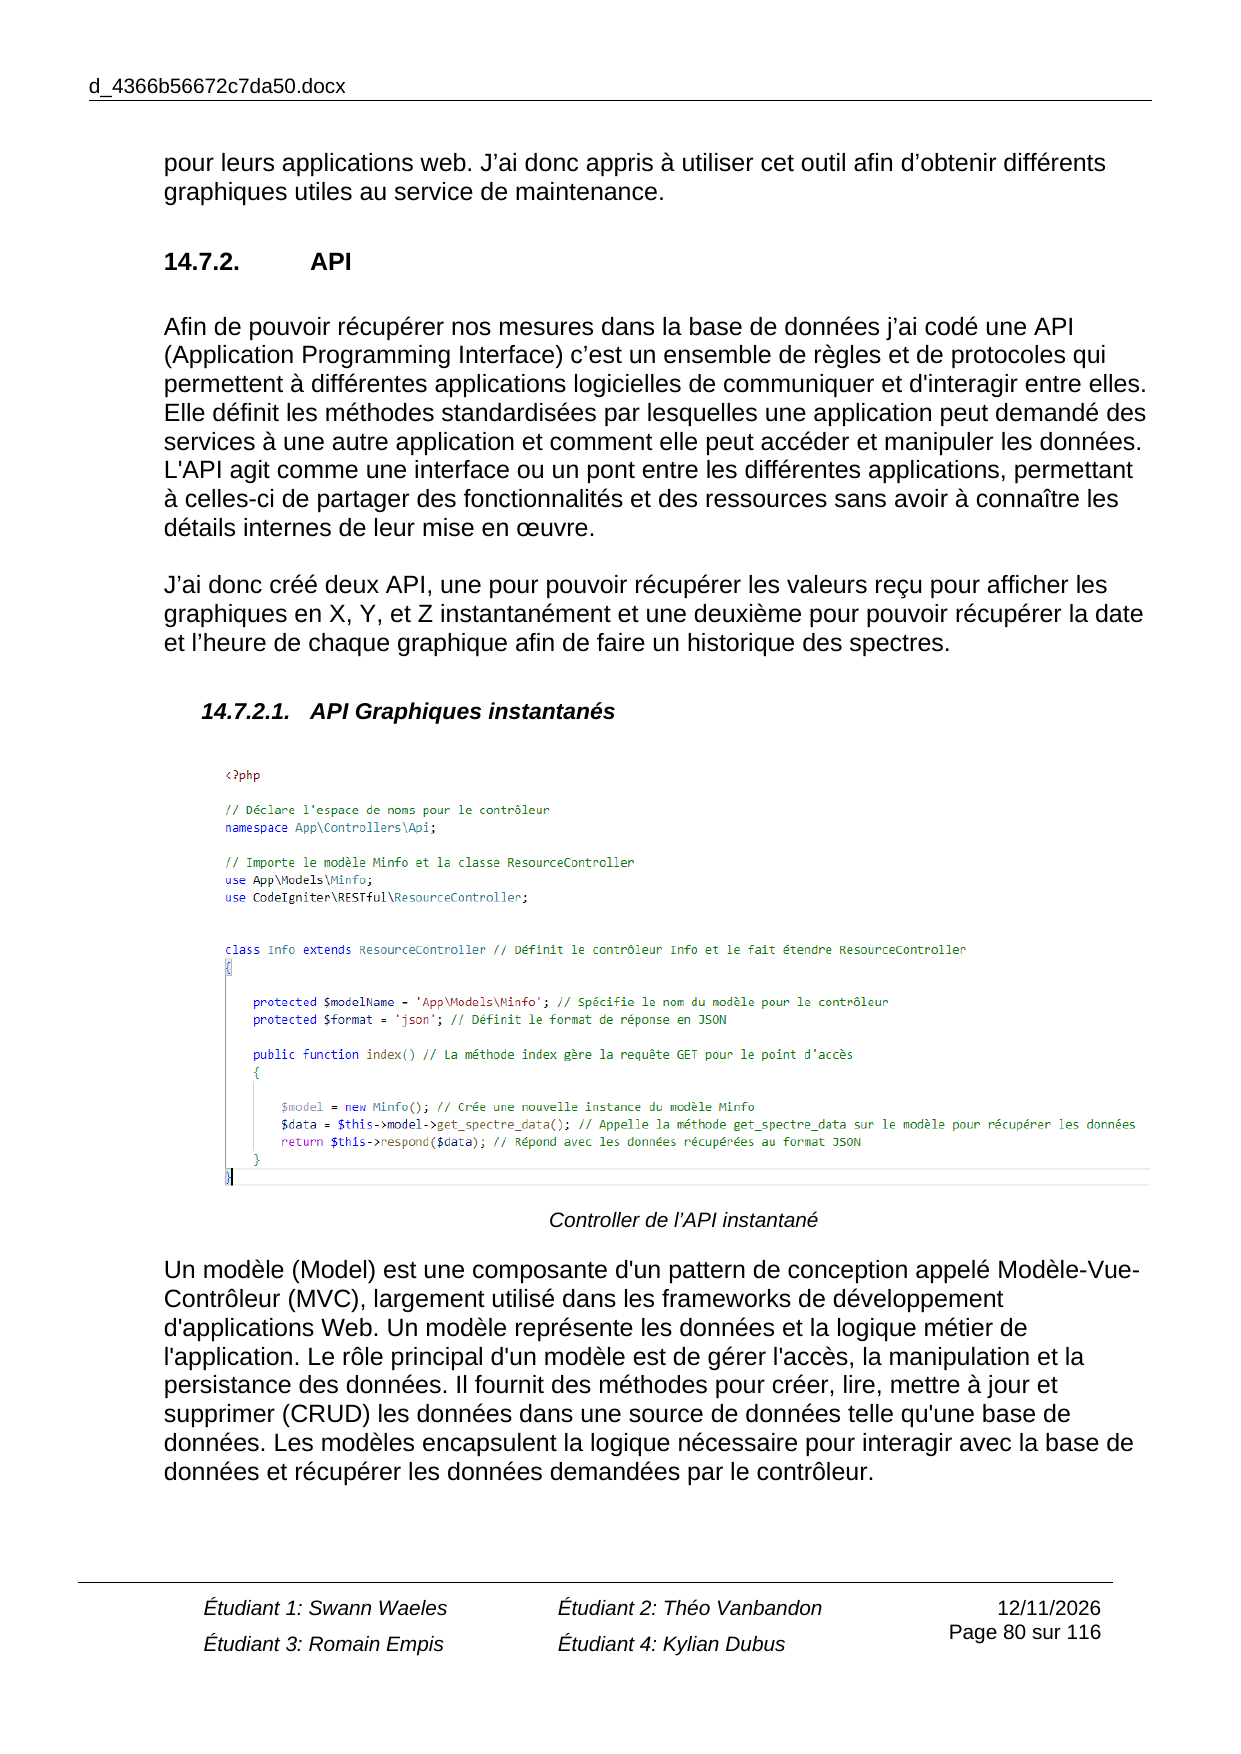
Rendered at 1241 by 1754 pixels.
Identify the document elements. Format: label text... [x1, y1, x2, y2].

picture [216, 765, 1151, 1208]
text Afin de pouvoir récupérer nos mesures dans la base de données j’ai codé une API (Application Programming Interface) c’est un ensemble de règles et de protocoles qui permettent à différentes applications logicielles de communiquer et d'interagir entre elles. Elle définit les méthodes standardisées par lesquelles une application peut demandé des services à une autre application et comment elle peut accéder et manipuler les données. L'API agit comme une interface ou un pont entre les différentes applications, permettant à celles-ci de partager des fonctionnalités et des ressources sans avoir à connaître les détails internes de leur mise en œuvre. [164, 312, 1152, 542]
subtitle API Graphiques instantanés [201, 698, 1152, 724]
text Controller de l’API instantané [164, 1207, 1152, 1231]
text J’ai donc créé deux API, une pour pouvoir récupérer les valeurs reçu pour afficher les graphiques en X, Y, et Z instantanément et une deuxième pour pouvoir récupérer la date et l’heure de chaque graphique afin de faire un historique des spectres. [164, 570, 1152, 657]
text Un modèle (Model) est une composante d'un pattern de conception appelé Modèle-Vue-Contrôleur (MVC), largement utilisé dans les frameworks de développement d'applications Web. Un modèle représente les données et la logique métier de l'application. Le rôle principal d'un modèle est de gérer l'accès, la manipulation et la persistance des données. Il fournit des méthodes pour créer, lire, mettre à jour et supprimer (CRUD) les données dans une source de données telle qu'une base de données. Les modèles encapsulent la logique nécessaire pour interagir avec la base de données et récupérer les données demandées par le contrôleur. [164, 1255, 1152, 1485]
subtitle API [164, 246, 1152, 275]
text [164, 148, 1152, 205]
